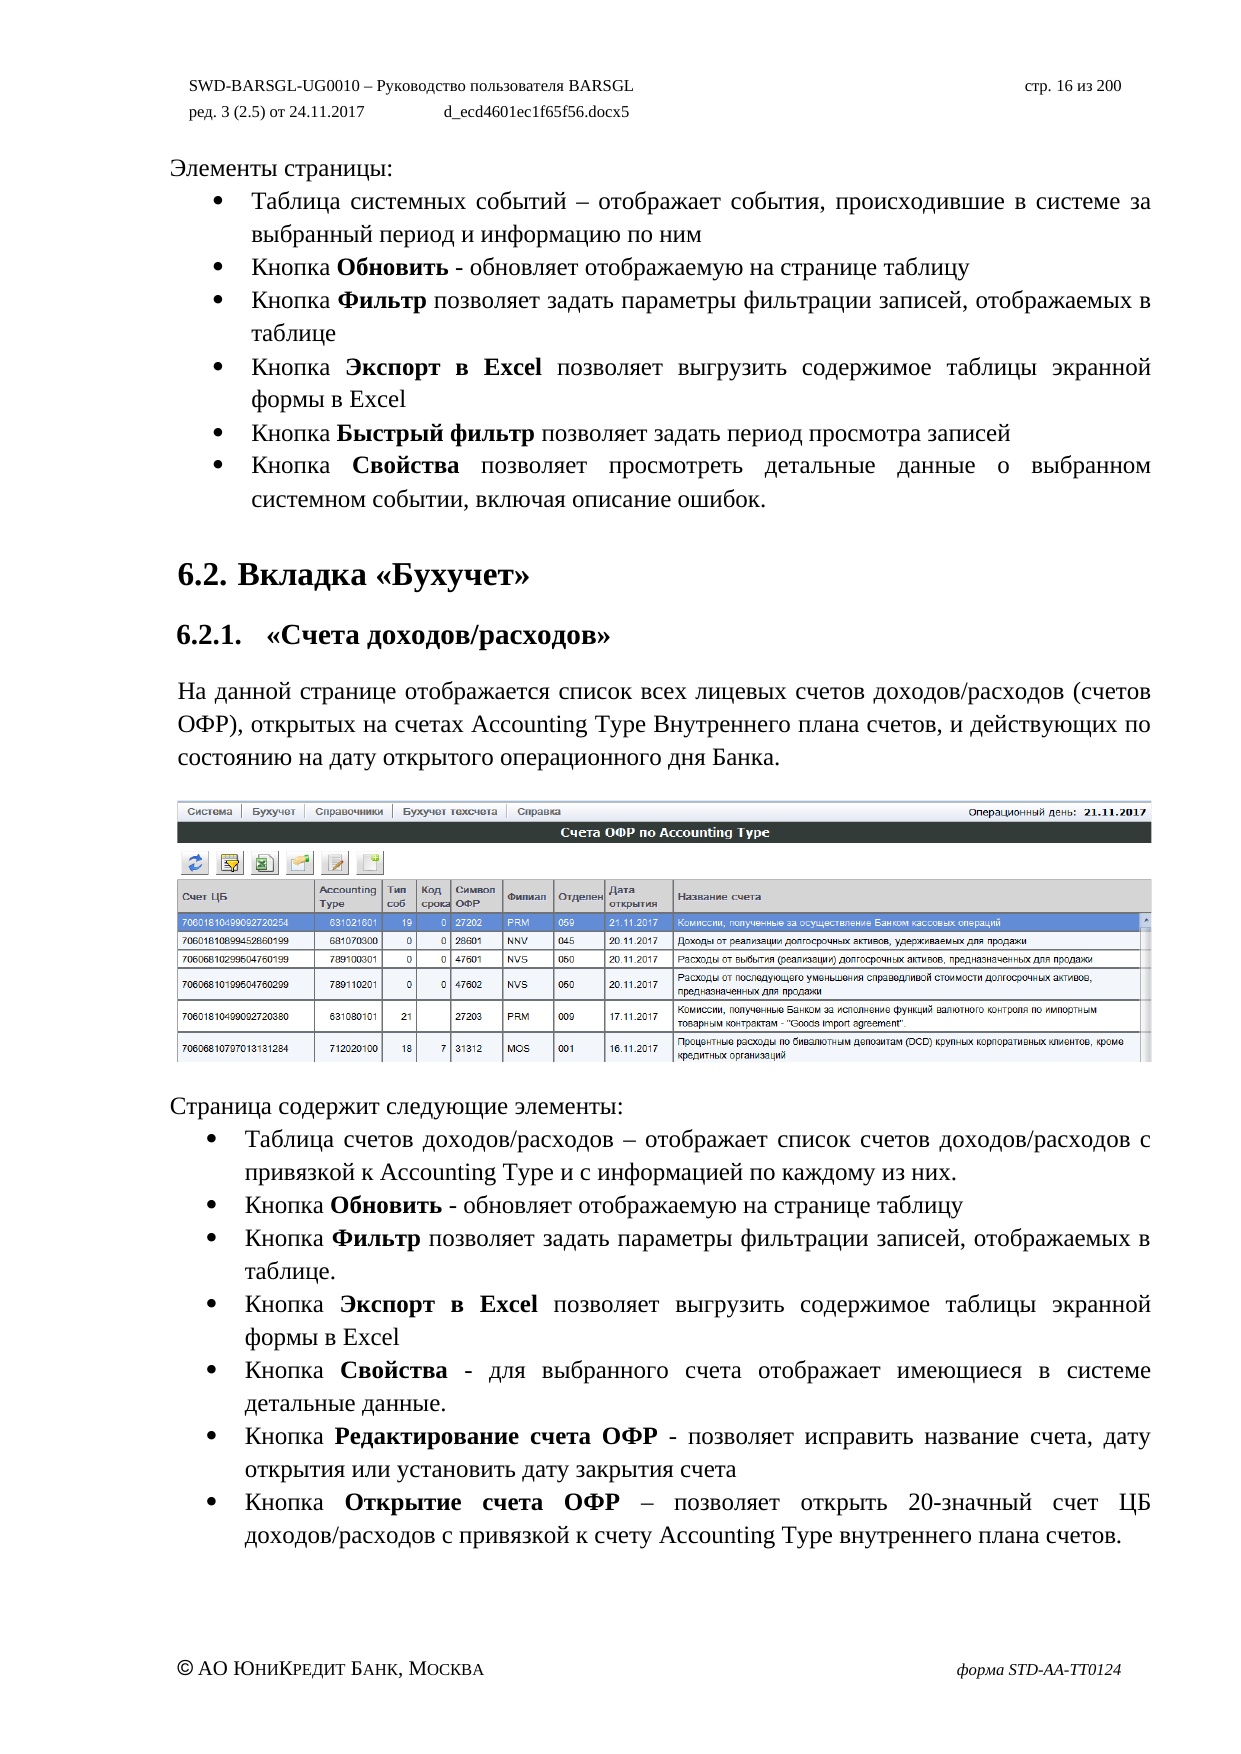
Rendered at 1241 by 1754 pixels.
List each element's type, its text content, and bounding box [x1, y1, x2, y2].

list Кнопка Быстрый фильтр позволяет задать период просмотра записей [213, 418, 1152, 446]
list Кнопка Экспорт в Excel позволяет выгрузить содержимое таблицы экранной формы в Excel [213, 352, 1152, 413]
text Элементы страницы: [169, 153, 1152, 182]
list Кнопка Экспорт в Excel позволяет выгрузить содержимое таблицы экранной формы в Excel [207, 1289, 1152, 1351]
picture [177, 800, 1152, 1062]
list Кнопка Свойства позволяет просмотреть детальные данные о выбранном системном событии, включая описание ошибок. [213, 451, 1152, 512]
list Кнопка Обновить - обновляет отображаемую на странице таблицу [207, 1190, 1152, 1219]
list Таблица счетов доходов/расходов – отображает список счетов доходов/расходов с привязкой к Accounting Type и с информацией по каждому из них. [207, 1124, 1152, 1186]
text Страница содержит следующие элементы: [169, 1091, 1152, 1120]
list Кнопка Обновить - обновляет отображаемую на странице таблицу [213, 252, 1152, 281]
subtitle «Счета доходов/расходов» [176, 617, 1152, 651]
text На данной странице отображается список всех лицевых счетов доходов/расходов (счетов ОФР), открытых на счетах Accounting Type Внутреннего плана счетов, и действующих по состоянию на дату открытого операционного дня Банка. [177, 676, 1152, 771]
list Кнопка Фильтр позволяет задать параметры фильтрации записей, отображаемых в таблице. [207, 1223, 1152, 1285]
list Кнопка Свойства - для выбранного счета отображает имеющиеся в системе детальные данные. [207, 1355, 1152, 1417]
subtitle Вкладка «Бухучет» [177, 554, 1152, 592]
list Кнопка Редактирование счета ОФР - позволяет исправить название счета, дату открытия или установить дату закрытия счета [207, 1421, 1152, 1483]
list Кнопка Открытие счета ОФР – позволяет открыть 20-значный счет ЦБ доходов/расходов с привязкой к счету Accounting Type внутреннего плана счетов. [207, 1487, 1152, 1549]
list Кнопка Фильтр позволяет задать параметры фильтрации записей, отображаемых в таблице [213, 286, 1152, 347]
list Таблица системных событий – отображает события, происходившие в системе за выбранный период и информацию по ним [213, 186, 1152, 248]
